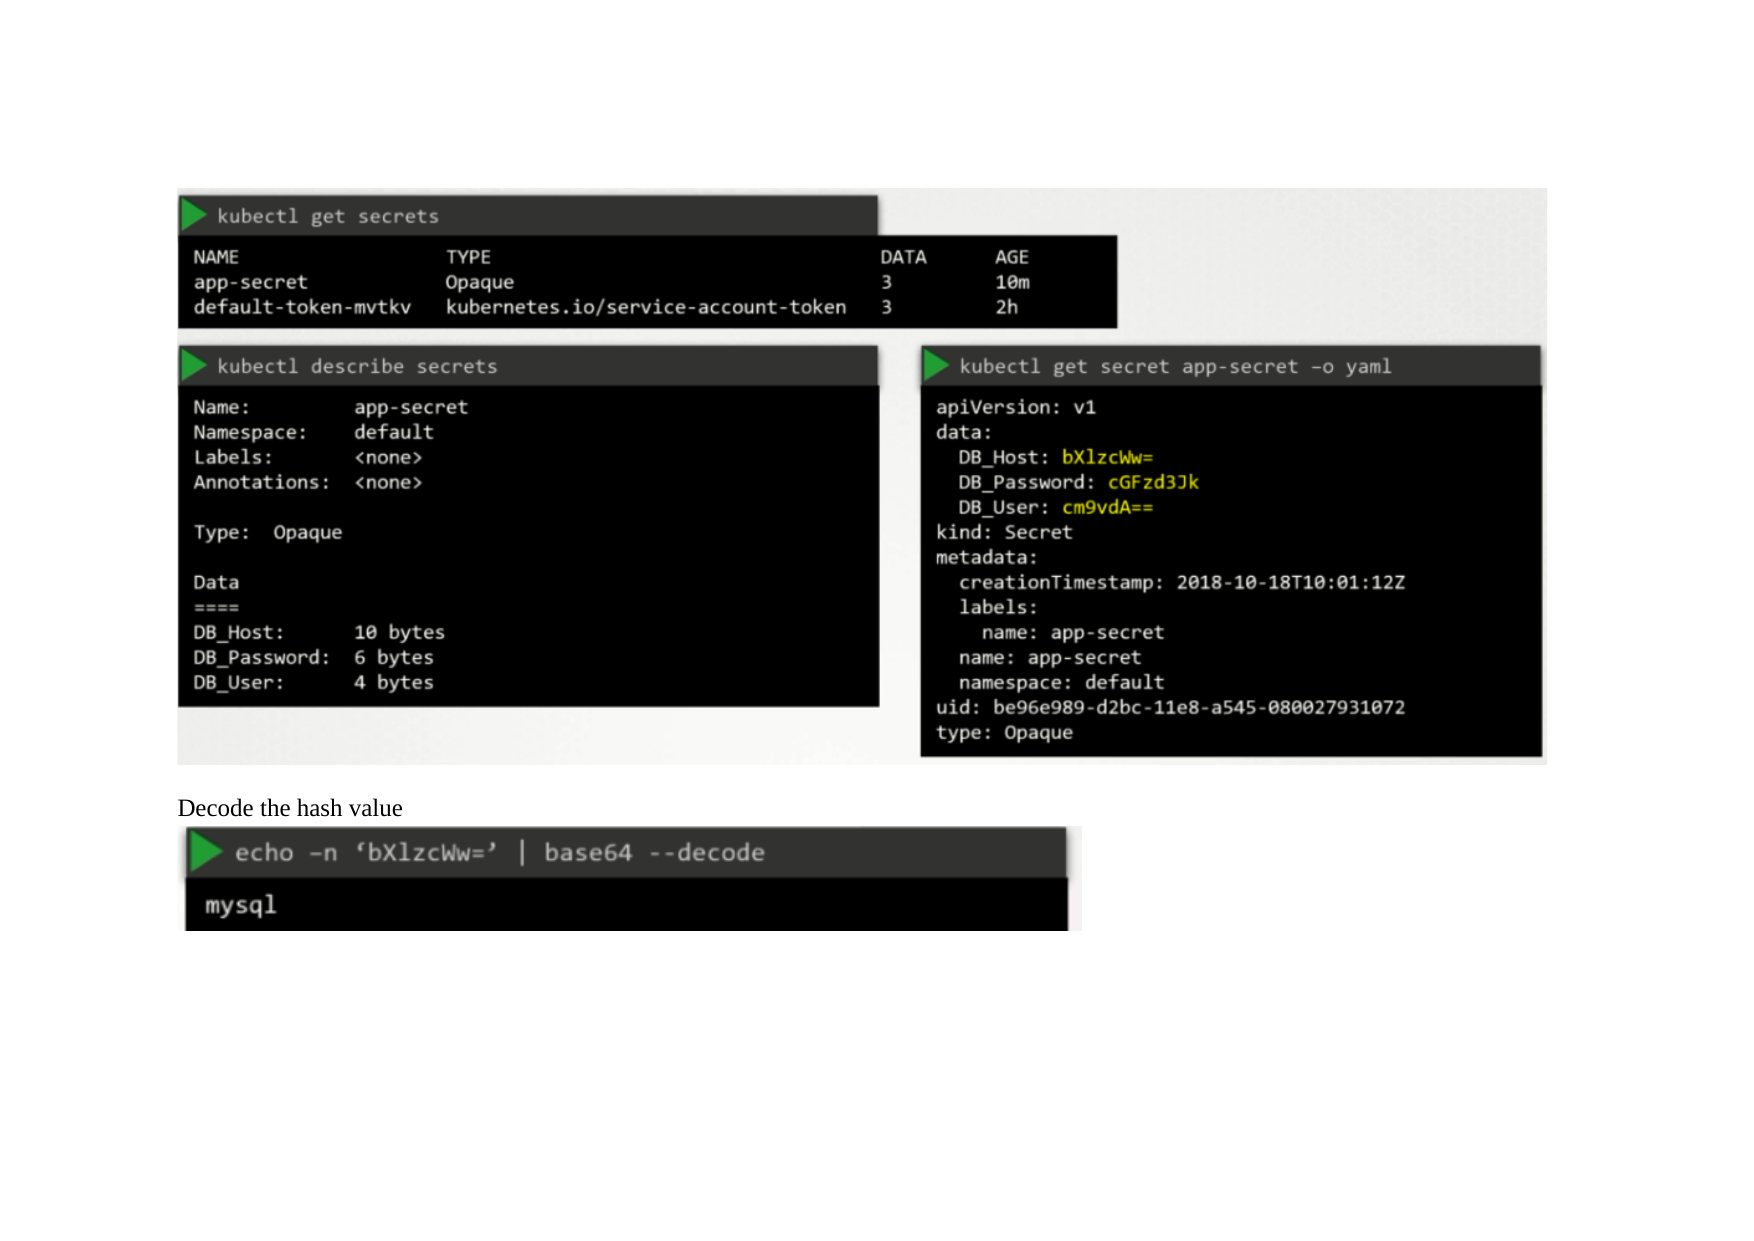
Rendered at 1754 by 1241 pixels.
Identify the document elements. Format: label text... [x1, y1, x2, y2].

text Decode the hash value [177, 789, 1547, 826]
picture [177, 826, 1082, 931]
picture [177, 188, 1548, 765]
